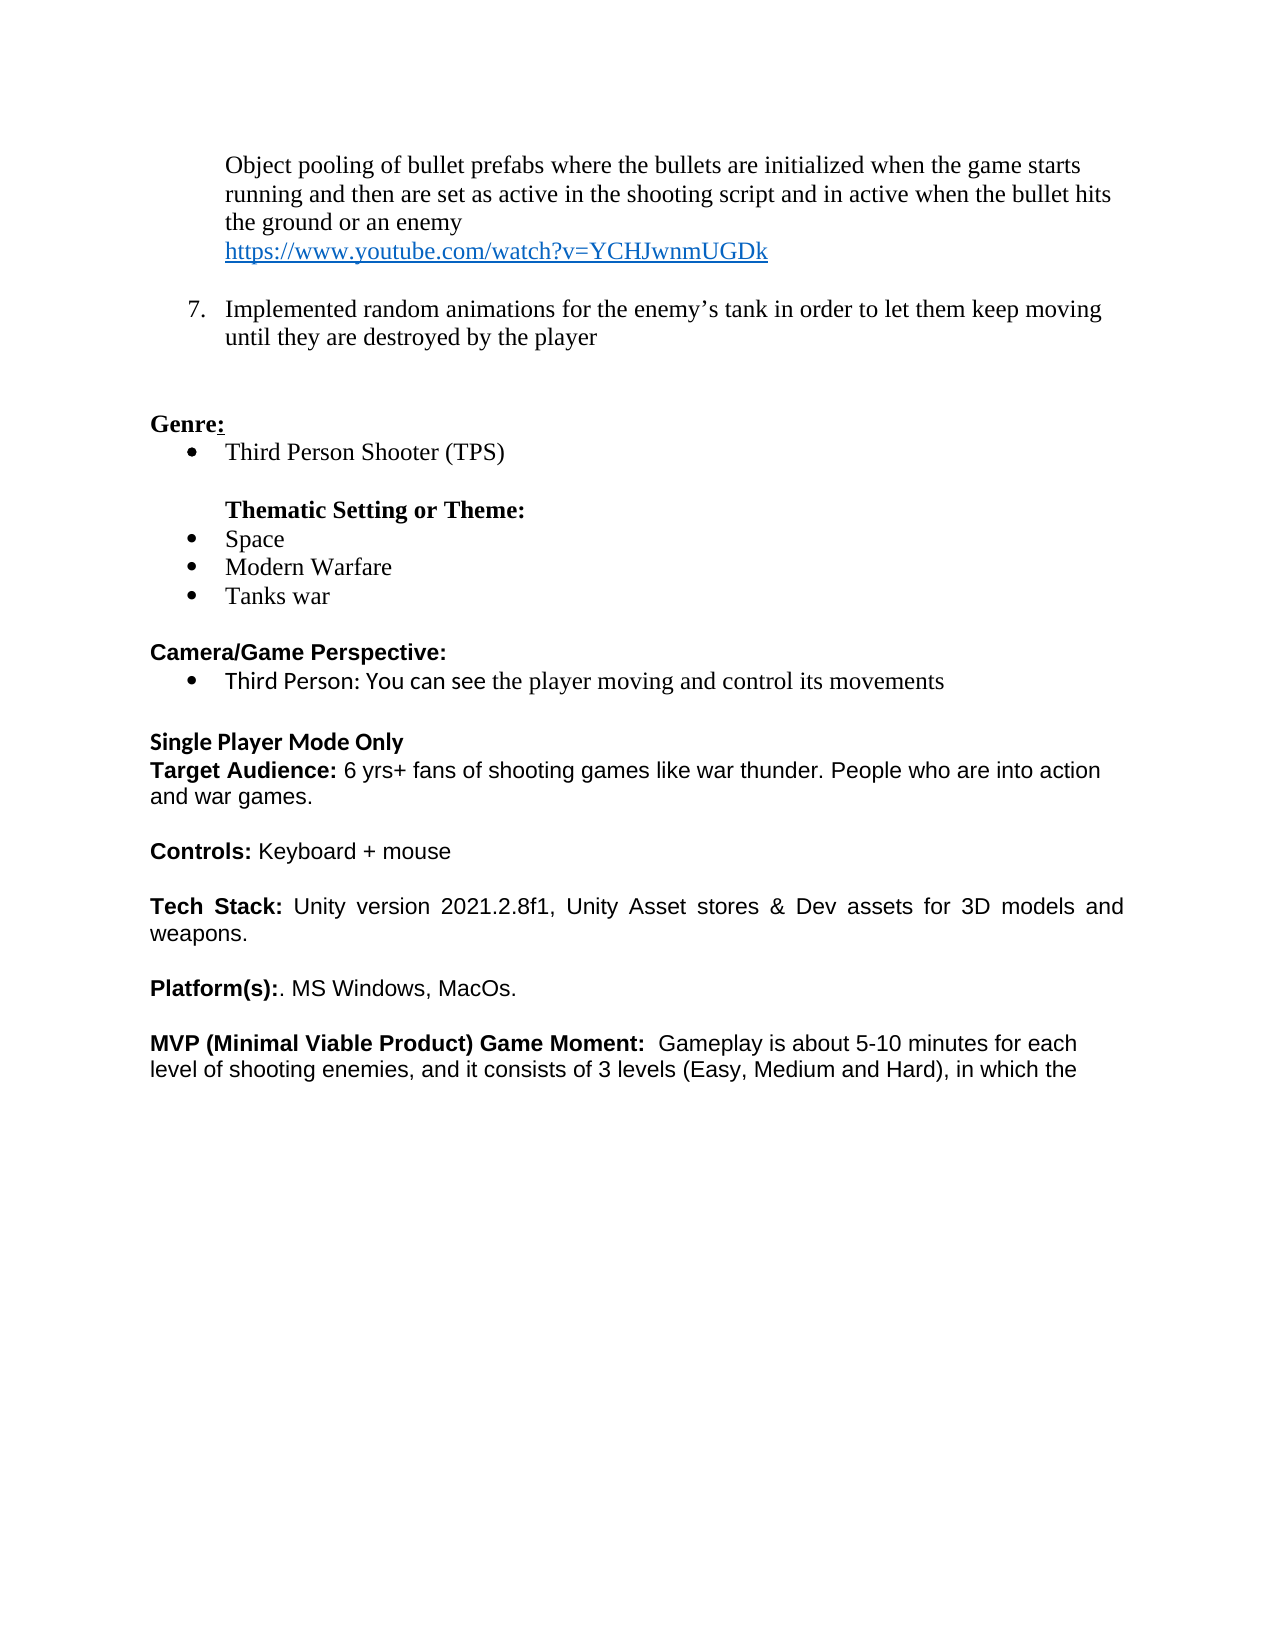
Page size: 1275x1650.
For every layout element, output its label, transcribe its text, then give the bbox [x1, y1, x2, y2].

text Target Audience: 6 yrs+ fans of shooting games like war thunder. People who are into action and war games. [150, 757, 1125, 809]
text Tech Stack: Unity version 2021.2.8f1, Unity Asset stores & Dev assets for 3D models and weapons. [150, 893, 1125, 946]
text Controls: Keyboard + mouse [150, 838, 1125, 864]
list Space [187, 524, 1125, 552]
list Third Person: You can see the player moving and control its movements [187, 665, 1125, 696]
text Single Player Mode Only [150, 726, 1125, 757]
list Object pooling of bullet prefabs where the bullets are initialized when the game starts running and then are set as active in the shooting script and in active when the bullet hits the ground or an enemy [225, 150, 1125, 236]
list Implemented random animations for the enemy’s tank in order to let them keep moving until they are destroyed by the player [187, 294, 1125, 351]
text Platform(s):. MS Windows, MacOs. [150, 975, 1125, 1001]
text MVP (Minimal Viable Product) Game Moment: Gameplay is about 5-10 minutes for each level of shooting enemies, and it consists of 3 levels (Easy, Medium and Hard), in which the health and ammo varies. [150, 1030, 1125, 1082]
text Camera/Game Perspective: [150, 639, 1125, 665]
list Modern Warfare [187, 552, 1125, 581]
list Thematic Setting or Theme: [225, 495, 1125, 524]
list https://www.youtube.com/watch?v=YCHJwnmUGDk [225, 236, 1125, 265]
text Genre: [150, 409, 1125, 437]
list Third Person Shooter (TPS) [187, 437, 1125, 466]
list Tanks war [187, 581, 1125, 610]
